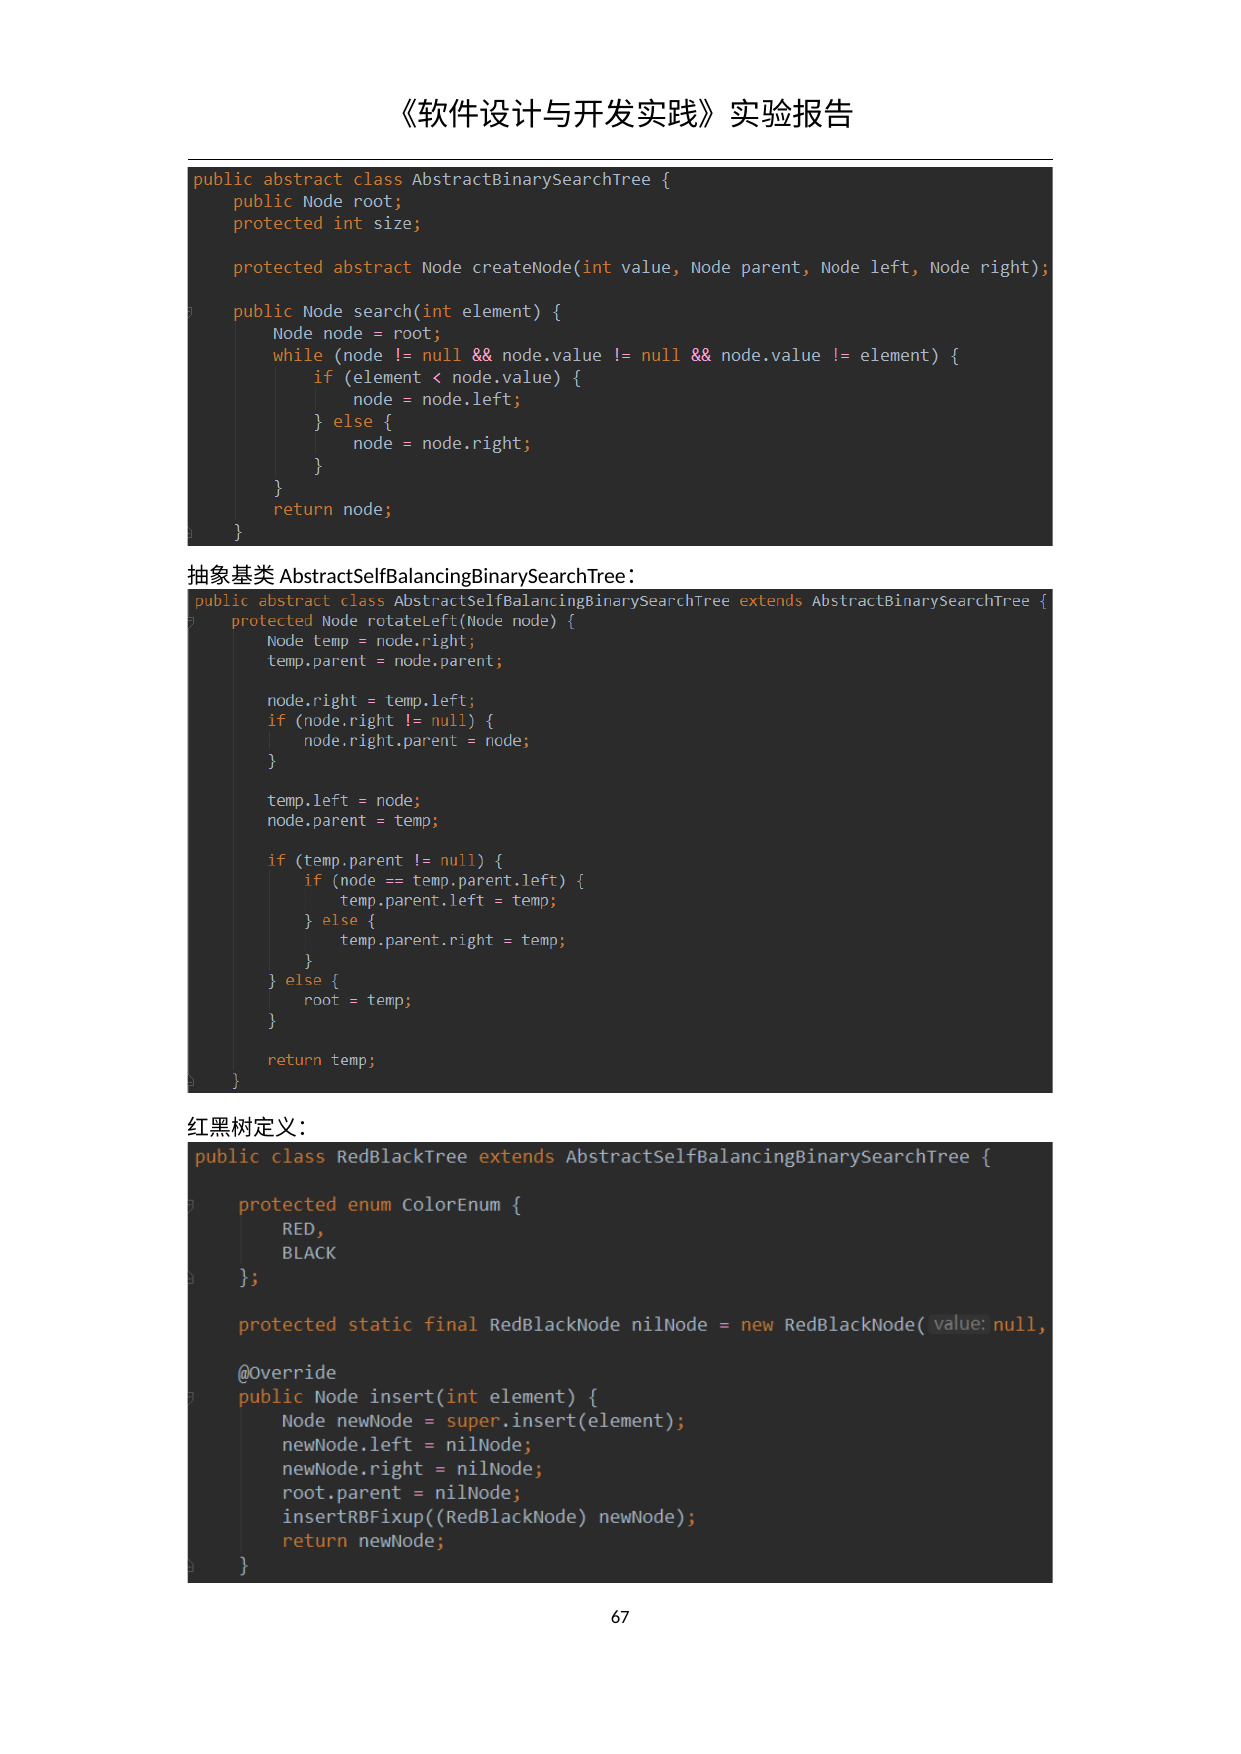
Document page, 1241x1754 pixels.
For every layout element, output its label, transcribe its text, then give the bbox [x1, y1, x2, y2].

picture [187, 1142, 1053, 1583]
picture [187, 589, 1053, 1093]
picture [187, 167, 1053, 546]
text 抽象基类AbstractSelfBalancingBinarySearchTree： [187, 557, 1053, 589]
text 红黑树定义： [187, 1110, 1053, 1142]
